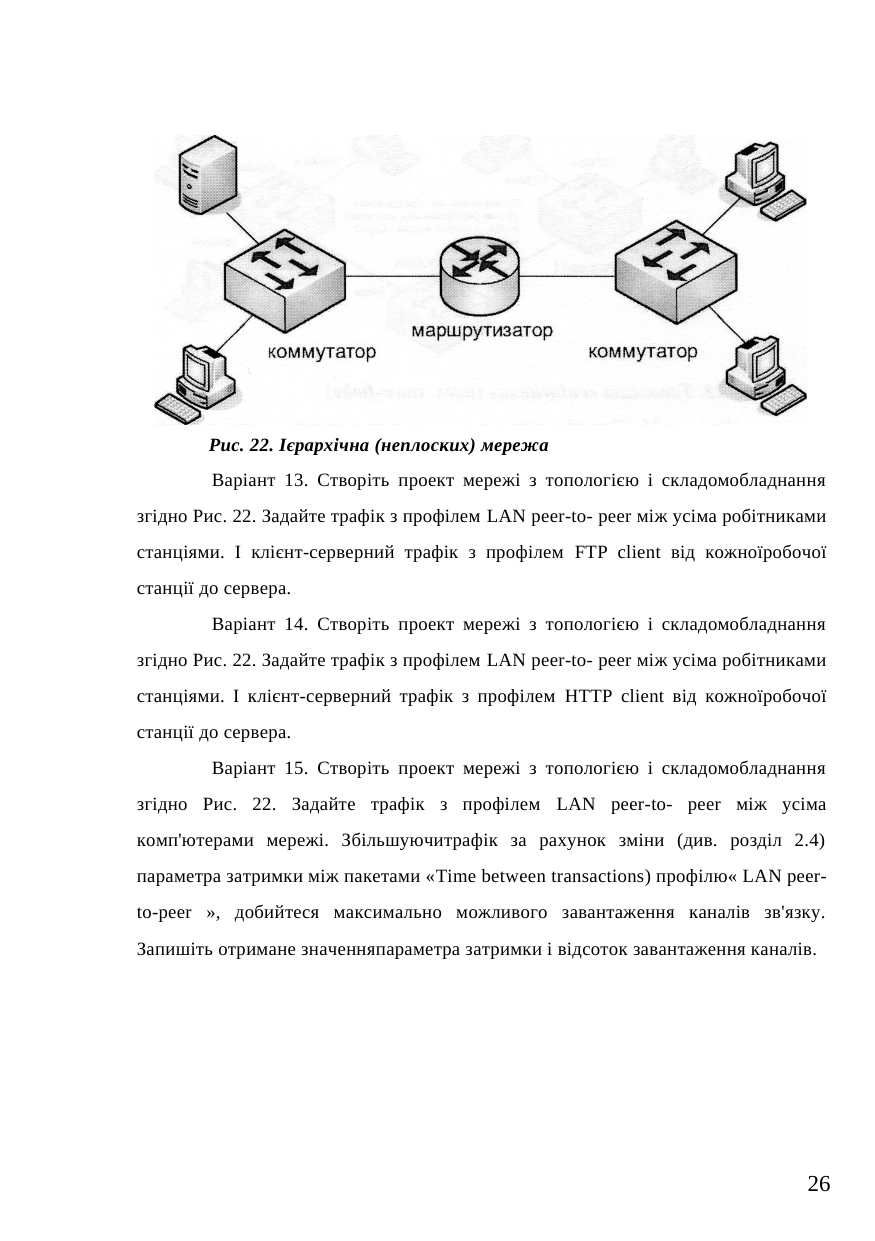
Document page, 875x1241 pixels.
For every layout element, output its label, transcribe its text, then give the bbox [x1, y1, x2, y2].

text 26 [807, 1173, 830, 1196]
text Рис. 22. Ієрархічна (неплоских) мережа [209, 436, 549, 455]
text Варіант 15. Створіть проект мережі з топологією і складомобладнання згідно Рис. 22. Задайте трафік з профілем LAN peer-to- peer між усіма комп'ютерами мережі. Збільшуючитрафік за рахунок зміни (див. розділ 2.4) параметра затримки між пакетами «Time between transactions) профілю« LAN peer-to-peer », добийтеся максимально можливого завантаження каналів зв'язку. Запишіть отримане значенняпараметра затримки і відсоток завантаження каналів. [137, 746, 827, 962]
text Варіант 14. Створіть проект мережі з топологією і складомобладнання згідно Рис. 22. Задайте трафік з профілем LAN peer-to- peer між усіма робітниками станціями. І клієнт-серверний трафік з профілем HTTP client від кожноїробочої станції до сервера. [137, 602, 827, 746]
text Варіант 13. Створіть проект мережі з топологією і складомобладнання згідно Рис. 22. Задайте трафік з профілем LAN peer-to- peer між усіма робітниками станціями. І клієнт-серверний трафік з профілем FTP client від кожноїробочої станції до сервера. [137, 458, 827, 602]
picture [154, 135, 807, 425]
